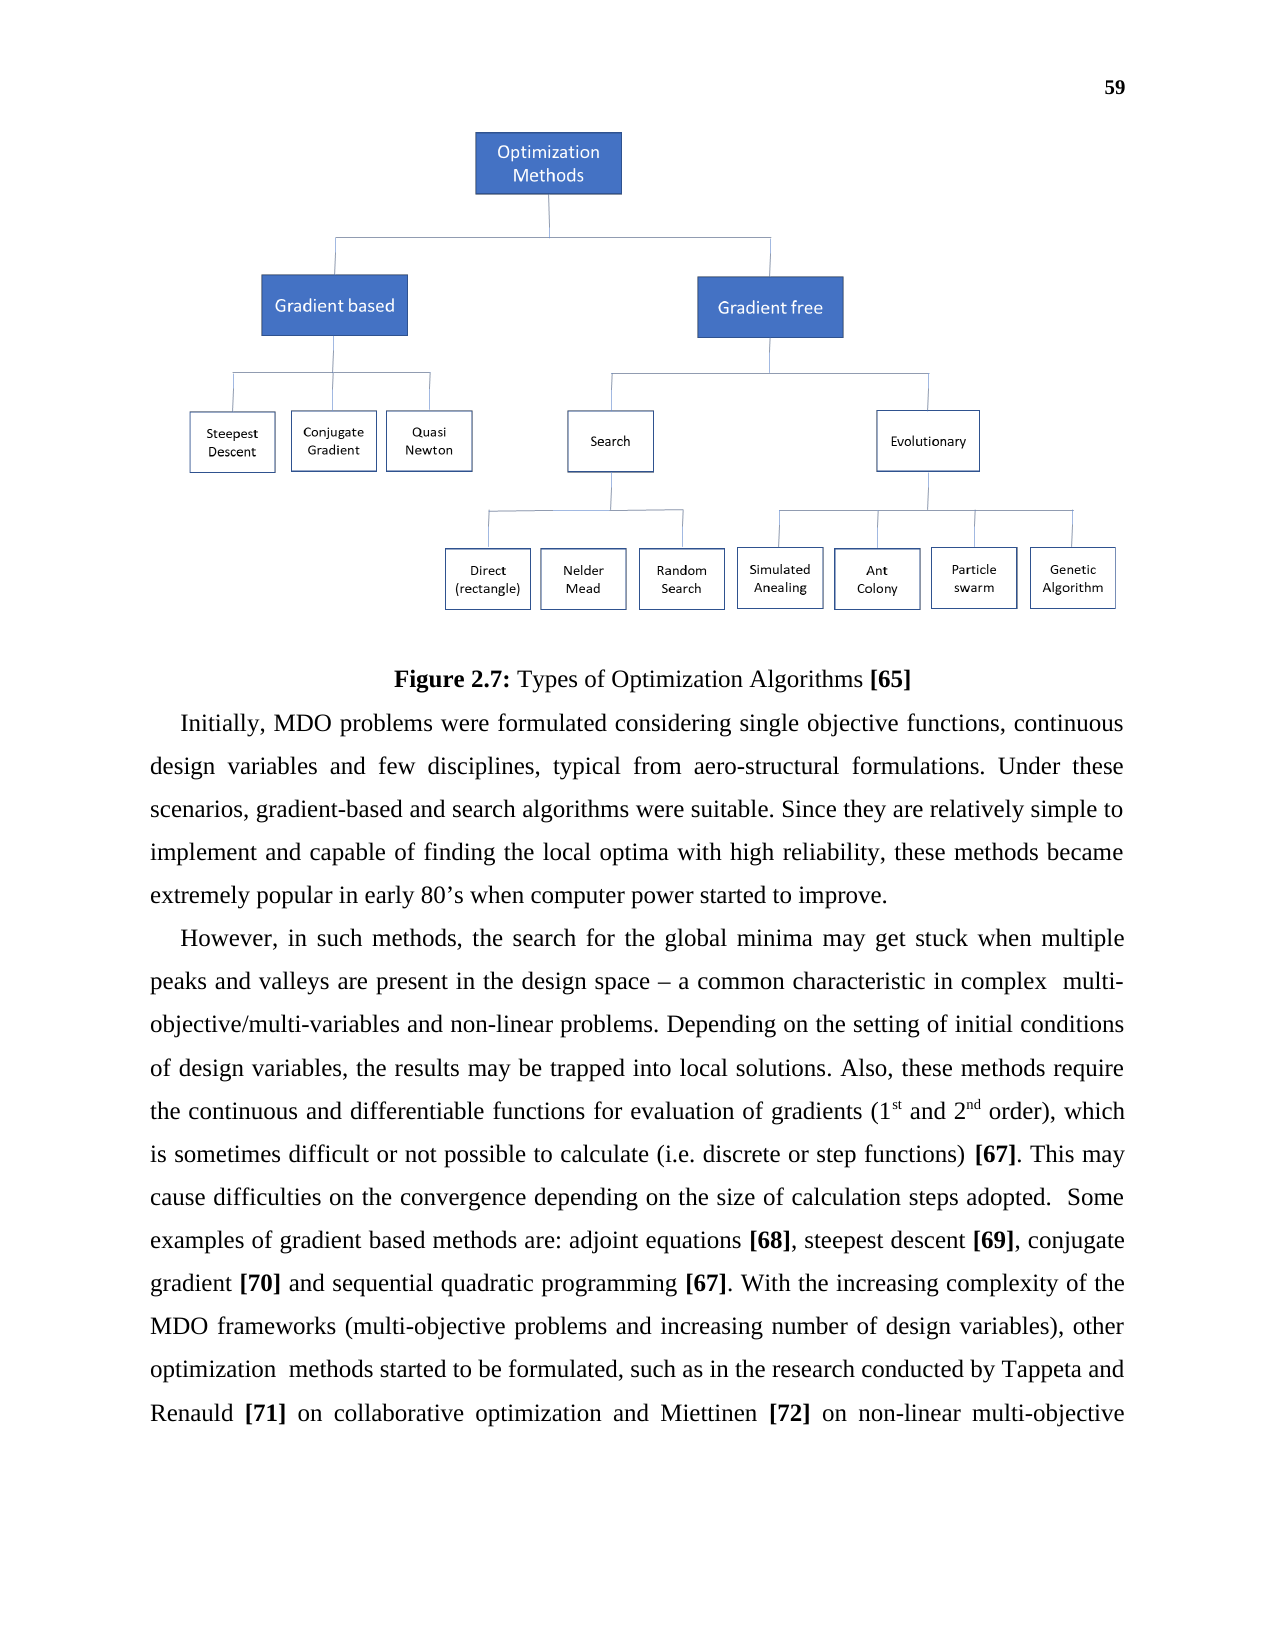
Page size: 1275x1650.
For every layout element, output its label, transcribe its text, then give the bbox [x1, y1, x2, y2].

text Figure 2.7: Types of Optimization Algorithms [150, 664, 1125, 693]
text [150, 923, 1125, 1426]
text Initially, MDO problems were formulated considering single objective functions, continuous design variables and few disciplines, typical from aero-structural formulations. Under these scenarios, gradient-based and search algorithms were suitable. Since they are relatively simple to implement and capable of finding the local optima with high reliability, these methods became extremely popular in early 80’s when computer power started to improve. [150, 708, 1125, 909]
picture [189, 132, 1116, 610]
